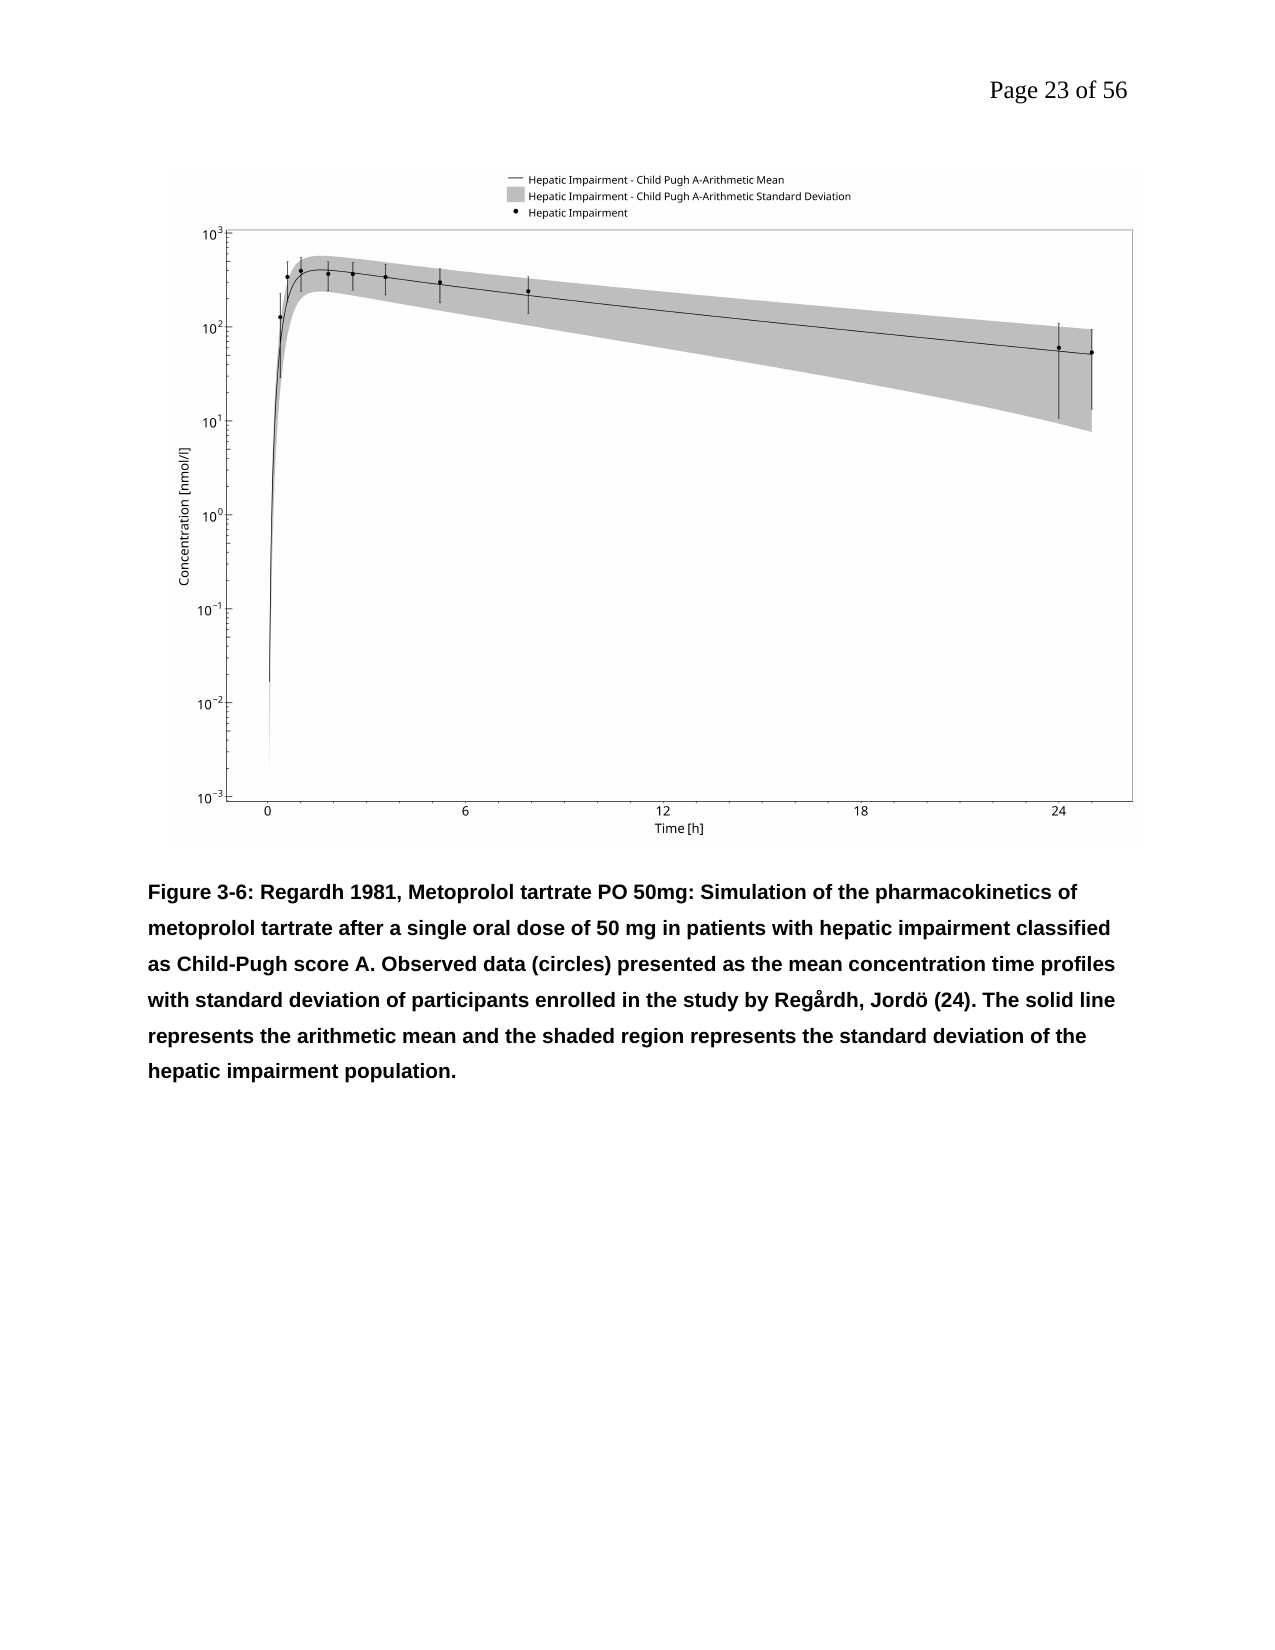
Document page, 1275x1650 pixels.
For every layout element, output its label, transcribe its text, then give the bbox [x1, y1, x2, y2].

picture [166, 166, 1146, 849]
text Figure 3-6: Regardh 1981, Metoprolol tartrate PO 50mg: Simulation of the pharmacokinetics of metoprolol tartrate after a single oral dose of 50 mg in patients with hepatic impairment classified as Child-Pugh score A. Observed data (circles) presented as the mean concentration time profiles with standard deviation of participants enrolled in the study by Regårdh, Jordö (24). The solid line represents the arithmetic mean and the shaded region represents the standard deviation of the hepatic impairment population. [148, 880, 1127, 1083]
